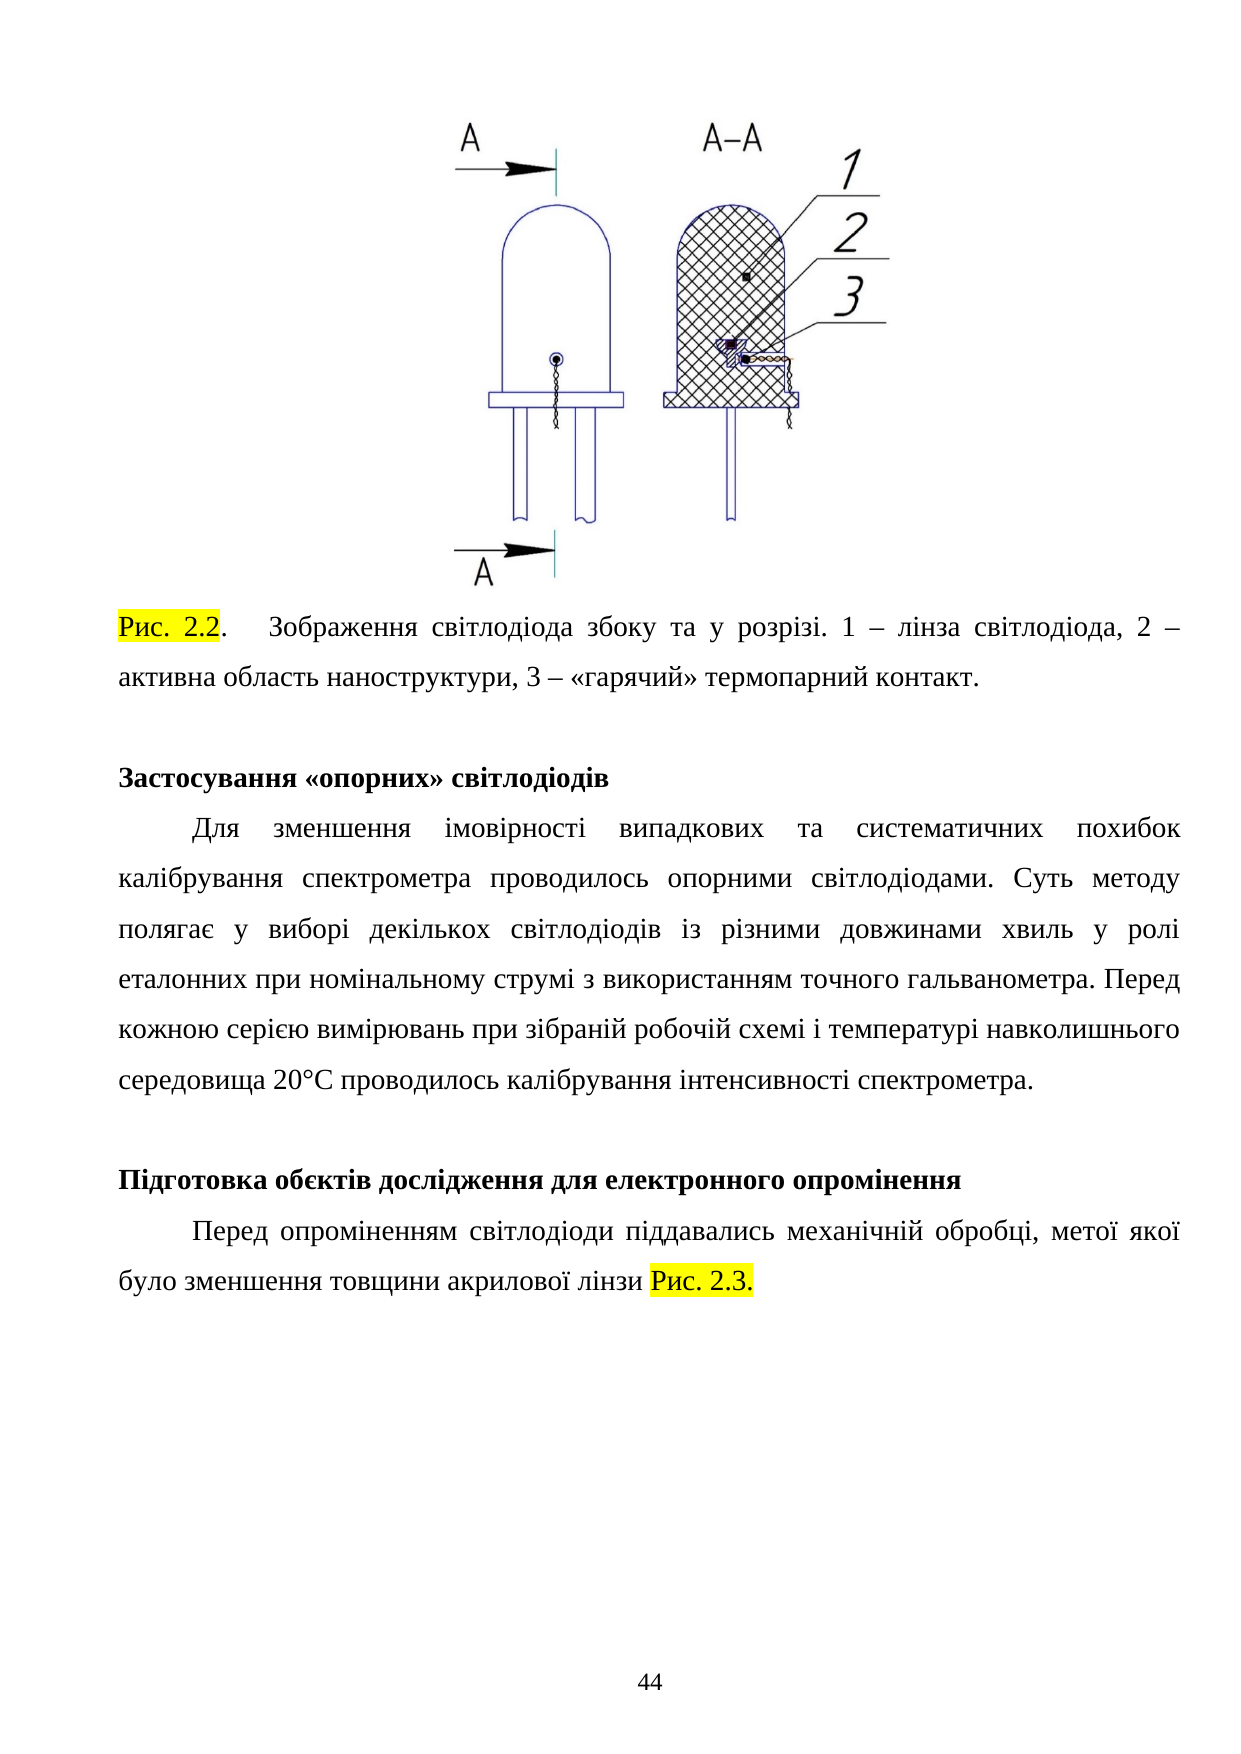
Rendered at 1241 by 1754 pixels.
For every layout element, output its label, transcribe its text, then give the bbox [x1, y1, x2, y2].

text Перед опроміненням світлодіоди піддавались механічній обробці, метої якої було зменшення товщини акрилової лінзи Рис. 2.3. [118, 1213, 1181, 1297]
text Для зменшення імовірності випадкових та систематичних похибок калібрування спектрометра проводилось опорними світлодіодами. Суть методу полягає у виборі декількох світлодіодів із різними довжинами хвиль у ролі еталонних при номінальному струмі з використанням точного гальванометра. Перед кожною серією вимірювань при зібраній робочій схемі і температурі навколишнього середовища 20°C проводилось калібрування інтенсивності спектрометра. [118, 810, 1181, 1095]
text Рис. 2.2. Зображення світлодіода збоку та у розрізі. 1 – лінза світлодіода, 2 – активна область наноструктури, 3 – «гарячий» термопарний контакт. [118, 609, 1181, 693]
text Застосування «опорних» світлодіодів [118, 760, 1181, 793]
text Підготовка обєктів дослідження для електронного опромінення [118, 1162, 1181, 1196]
picture [453, 118, 890, 595]
